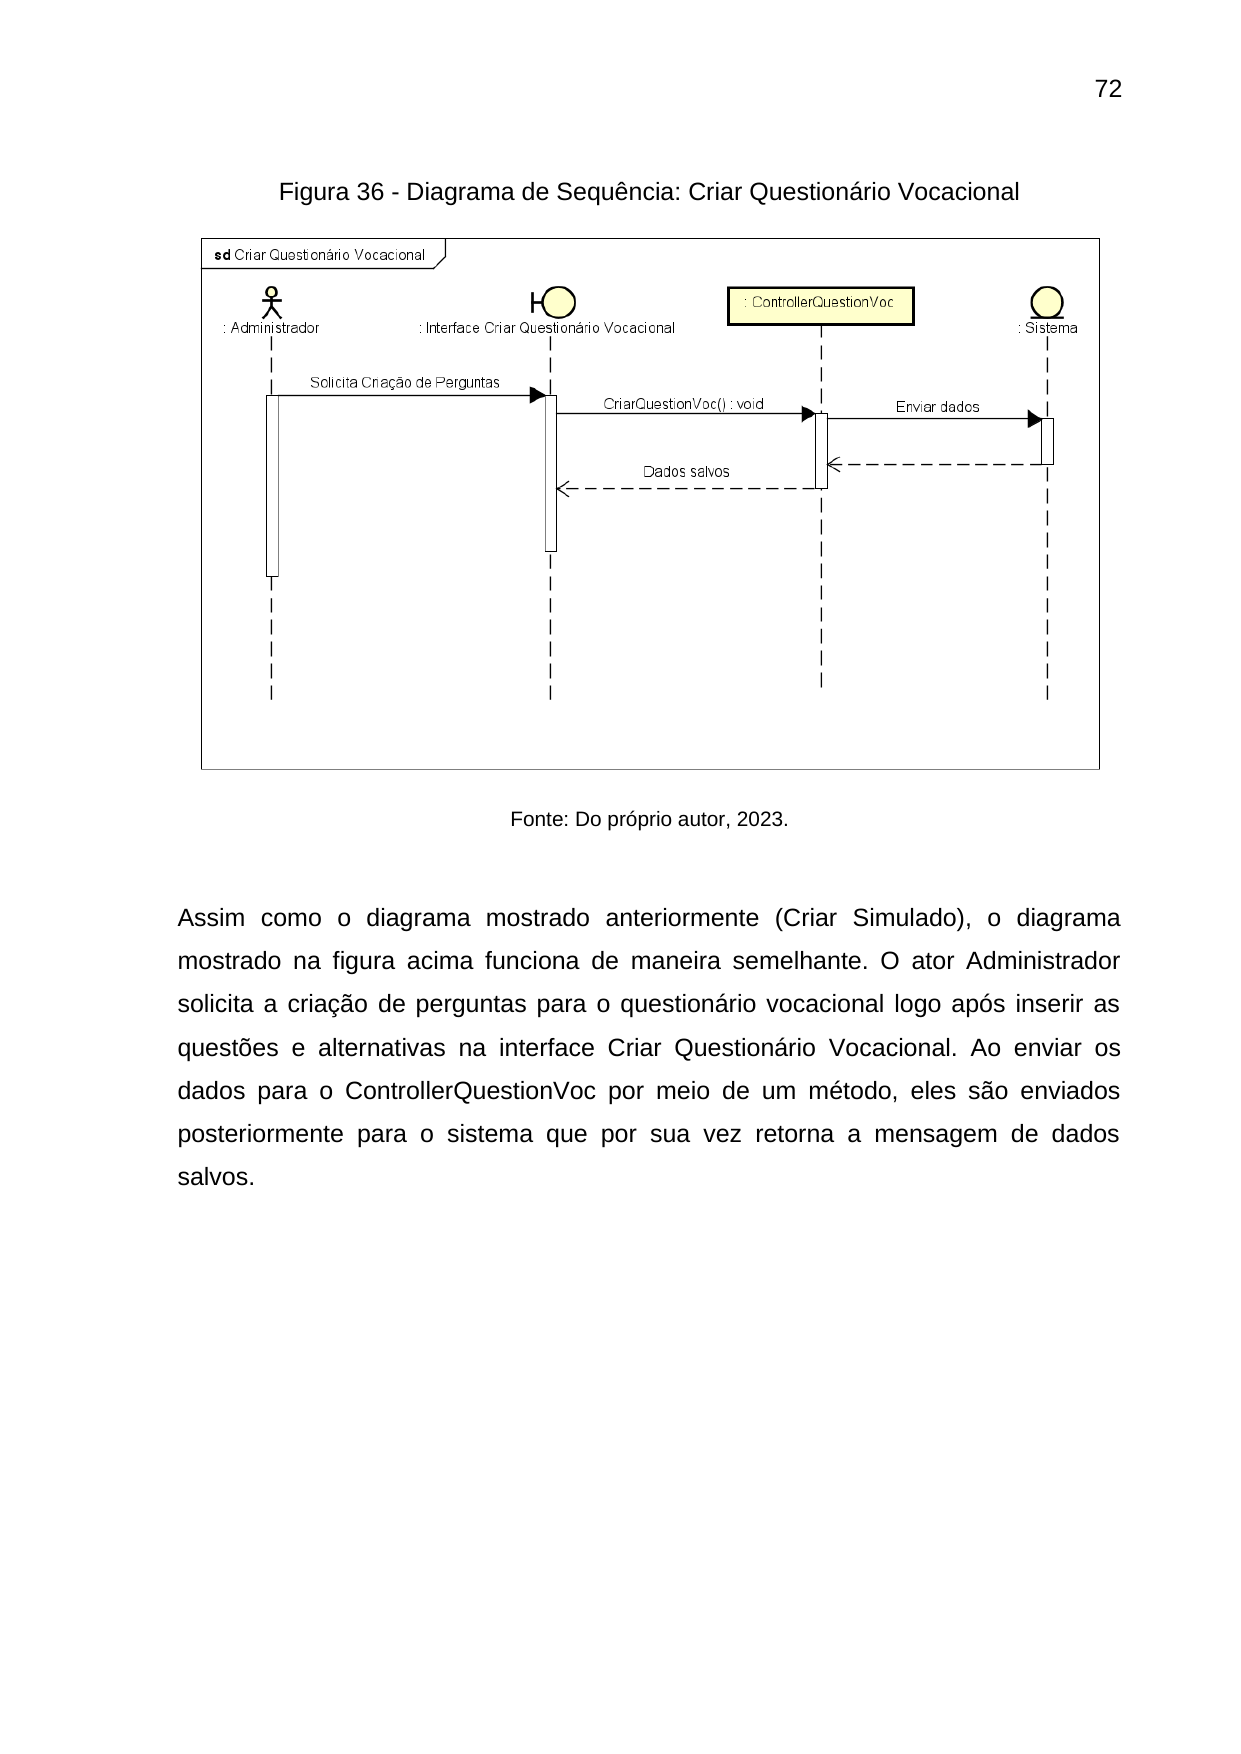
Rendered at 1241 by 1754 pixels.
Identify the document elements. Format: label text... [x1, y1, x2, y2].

text Figura 36 - Diagrama de Sequência: Criar Questionário Vocacional [177, 177, 1122, 206]
picture [189, 226, 1110, 780]
text Assim como o diagrama mostrado anteriormente (Criar Simulado), o diagrama mostrado na figura acima funciona de maneira semelhante. O ator Administrador solicita a criação de perguntas para o questionário vocacional logo após inserir as questões e alternativas na interface Criar Questionário Vocacional. Ao enviar os dados para o ControllerQuestionVoc por meio de um método, eles são enviados posteriormente para o sistema que por sua vez retorna a mensagem de dados salvos. [177, 903, 1122, 1191]
text Fonte: Do próprio autor, 2023. [177, 806, 1122, 830]
